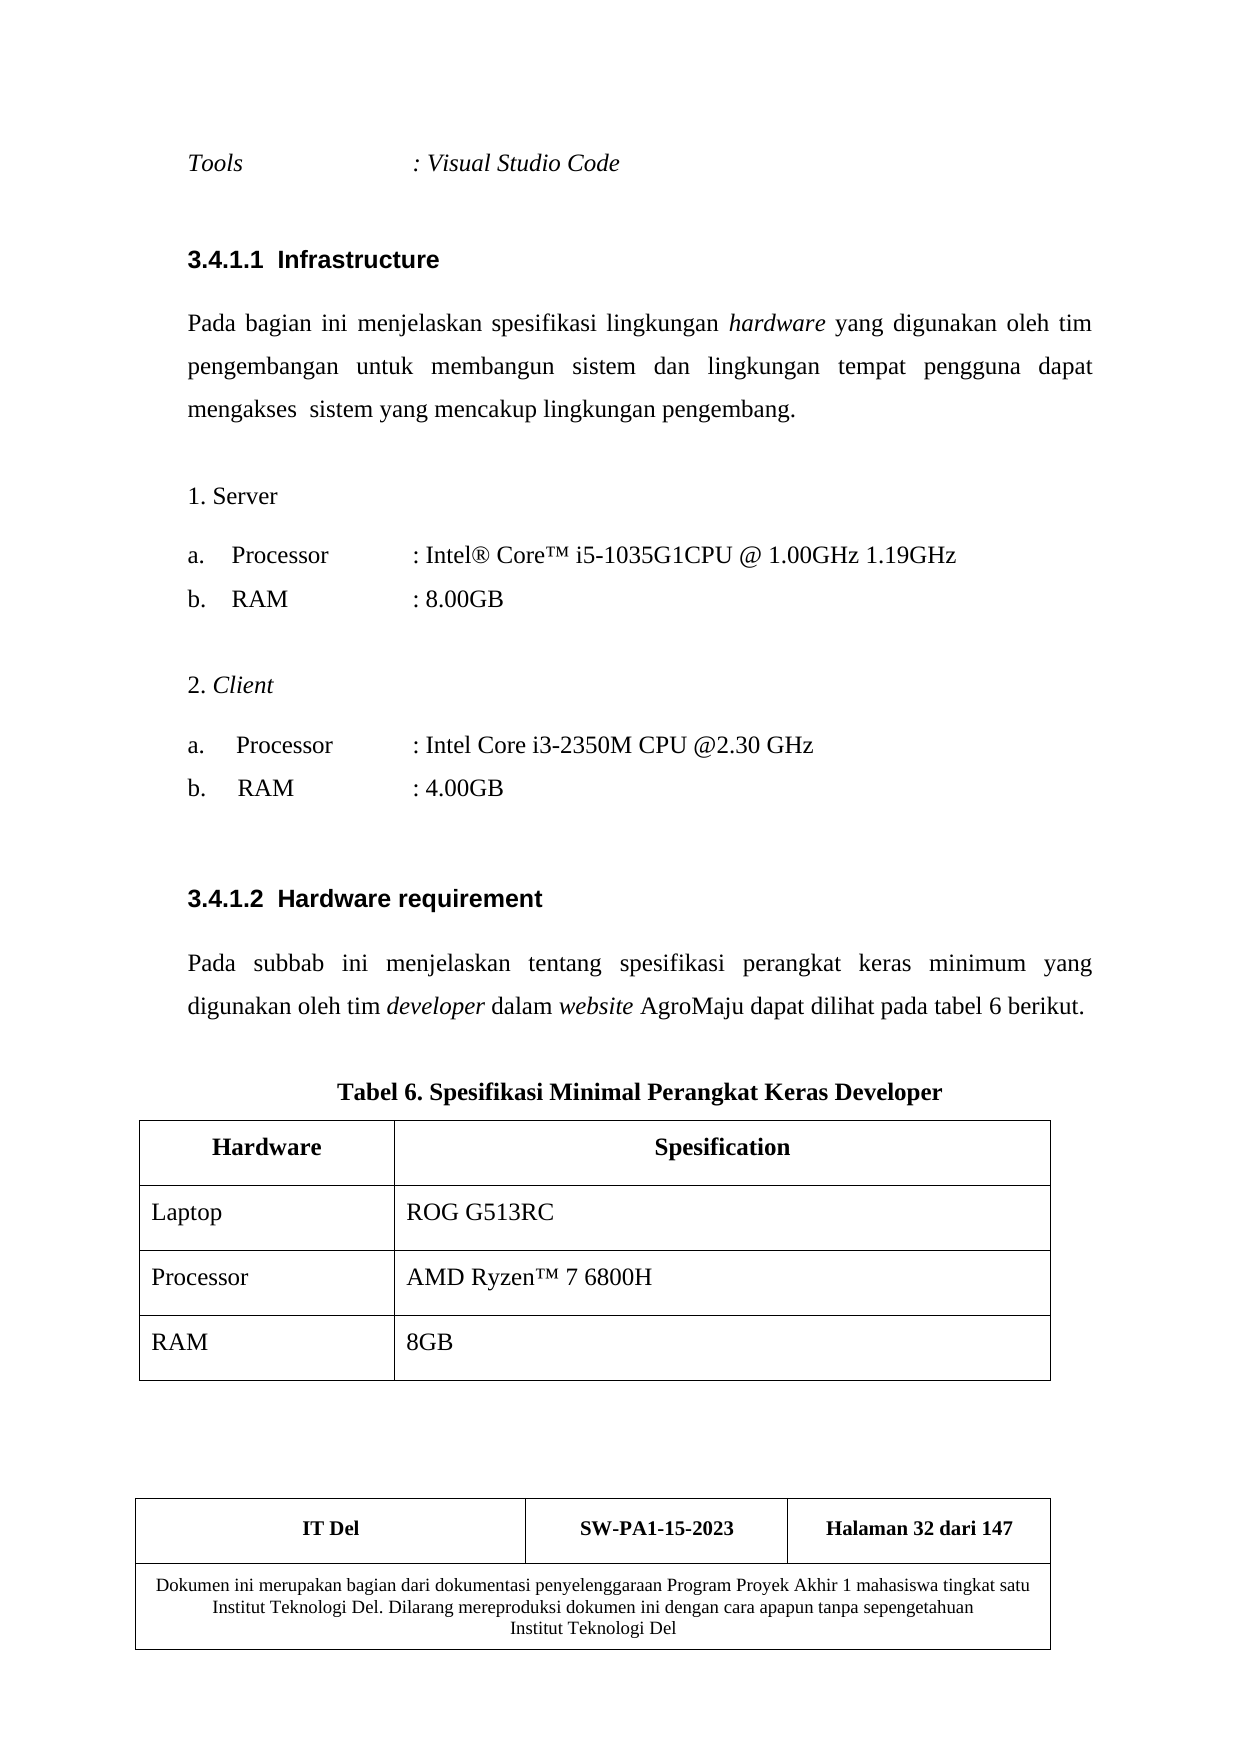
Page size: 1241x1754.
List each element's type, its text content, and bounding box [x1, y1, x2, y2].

text 2. Client [187, 670, 1092, 699]
table_cell Processor [140, 1251, 394, 1315]
text 1. Server [187, 481, 1092, 509]
subtitle Infrastructure [187, 244, 1092, 273]
table_header Spesification [395, 1121, 1050, 1185]
text Pada bagian ini menjelaskan spesifikasi lingkungan hardware yang digunakan oleh tim pengembangan untuk membangun sistem dan lingkungan tempat pengguna dapat mengakses sistem yang mencakup lingkungan pengembang. [187, 308, 1092, 423]
list b. RAM : 4.00GB [187, 773, 1092, 802]
table_cell 8GB [395, 1316, 1050, 1380]
list Processor : Intel® Core™ i5-1035G1CPU @ 1.00GHz 1.19GHz [187, 541, 1092, 569]
list a. Processor : Intel Core i3-2350M CPU @2.30 GHz [187, 730, 1092, 758]
text Tools : Visual Studio Code [187, 148, 1092, 176]
text Tabel 6. Spesifikasi Minimal Perangkat Keras Developer [187, 1077, 1092, 1106]
subtitle Hardware requirement [187, 884, 1092, 913]
table_cell Laptop [140, 1186, 394, 1250]
table_header Hardware [140, 1121, 394, 1185]
table_cell RAM [140, 1316, 394, 1380]
text Pada subbab ini menjelaskan tentang spesifikasi perangkat keras minimum yang digunakan oleh tim developer dalam website AgroMaju dapat dilihat pada tabel 6 berikut. [187, 948, 1092, 1020]
list RAM : 8.00GB [187, 584, 1092, 612]
table_cell ROG G513RC [395, 1186, 1050, 1250]
table_cell AMD Ryzen™ 7 6800H [395, 1251, 1050, 1315]
